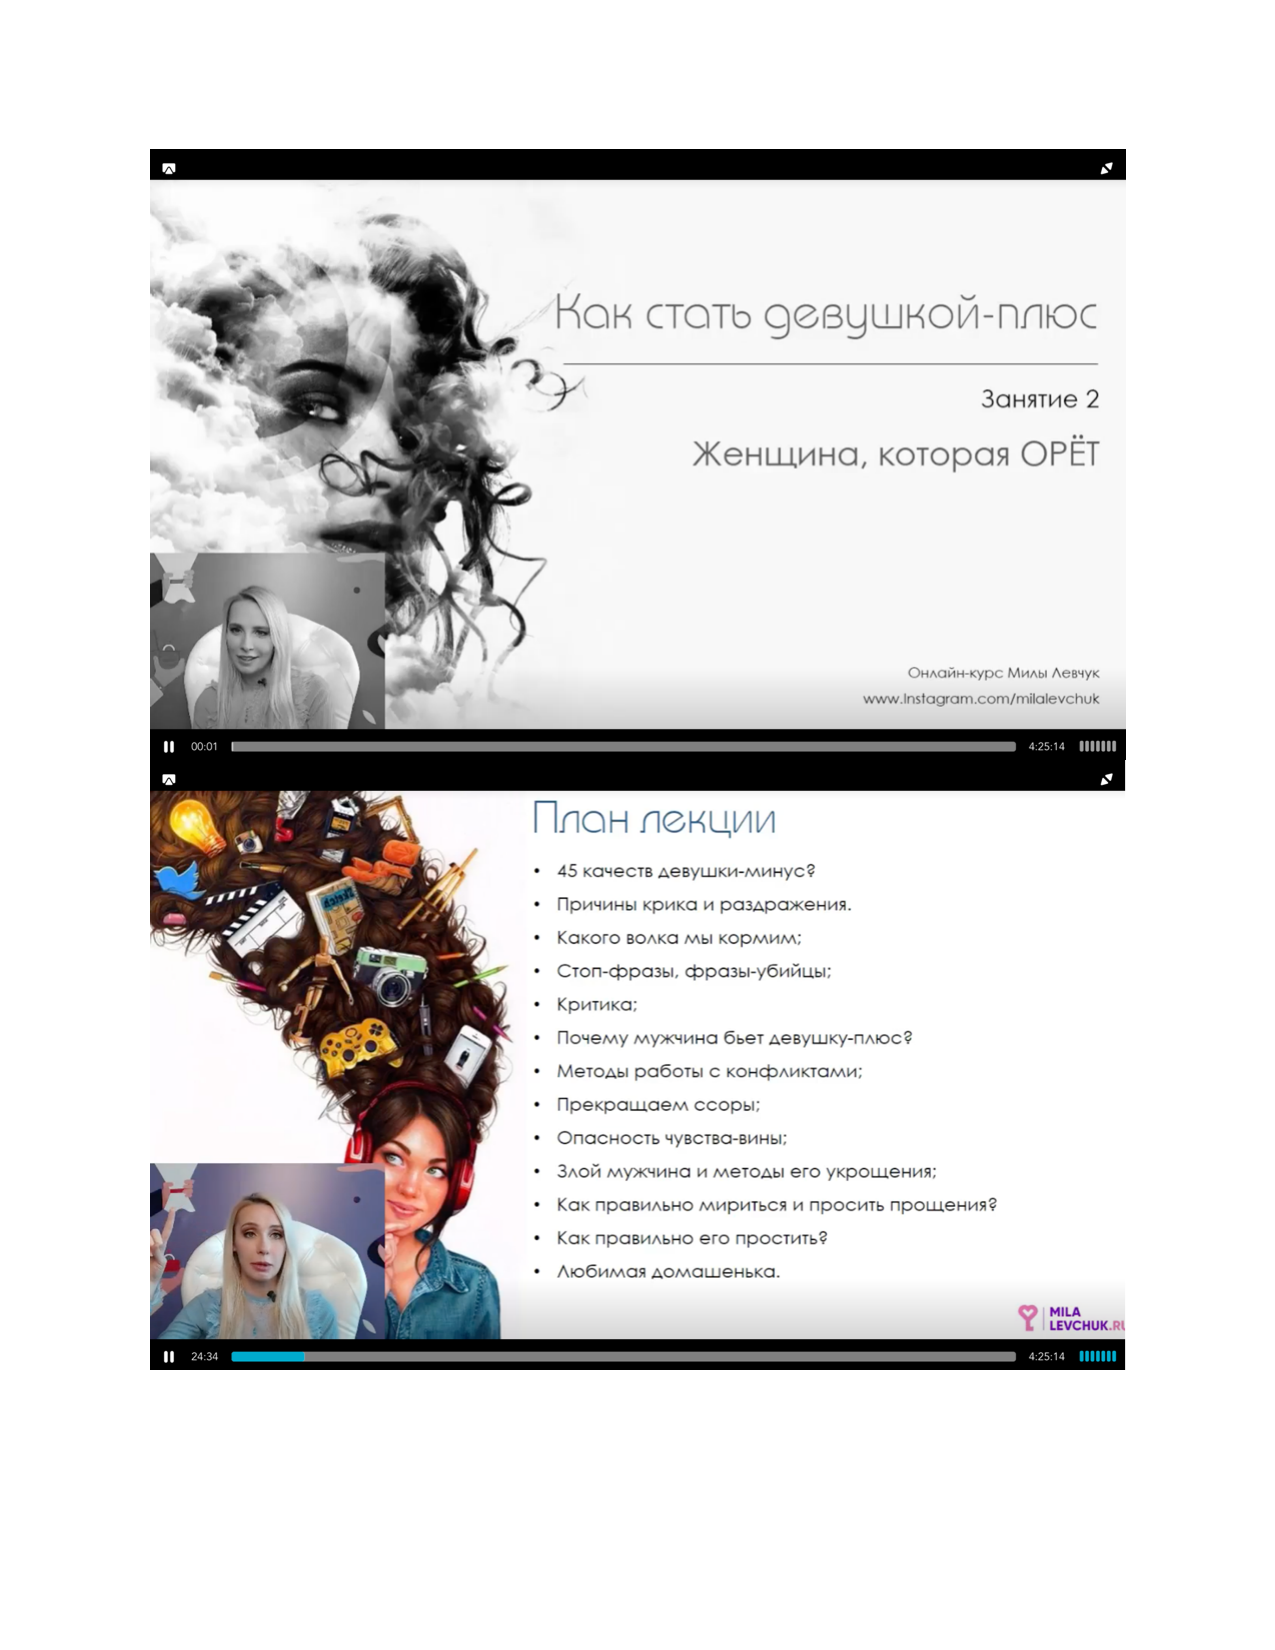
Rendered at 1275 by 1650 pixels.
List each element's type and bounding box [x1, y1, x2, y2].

picture [150, 149, 1126, 1370]
